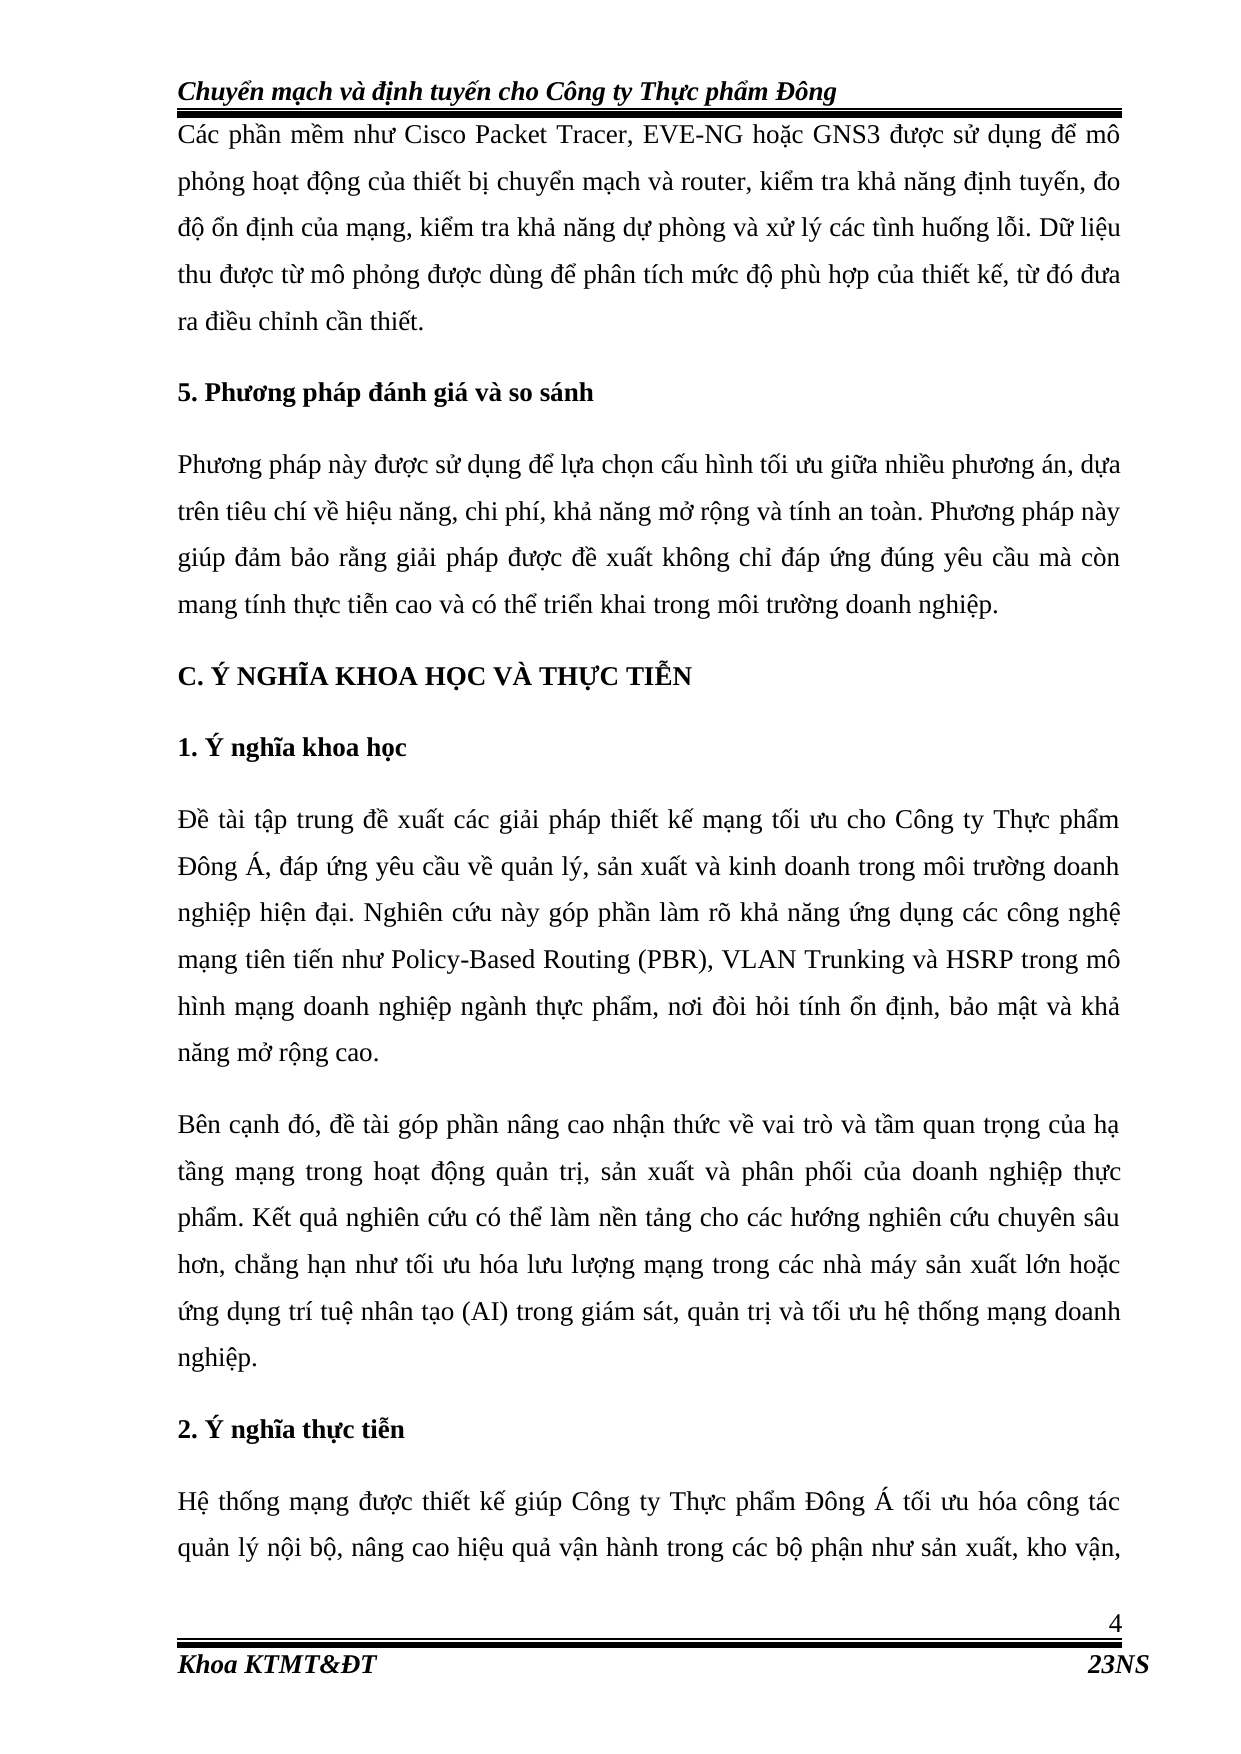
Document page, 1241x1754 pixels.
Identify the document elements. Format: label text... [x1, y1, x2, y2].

text Bên cạnh đó, đề tài góp phần nâng cao nhận thức về vai trò và tầm quan trọng của hạ tầng mạng trong hoạt động quản trị, sản xuất và phân phối của doanh nghiệp thực phẩm. Kết quả nghiên cứu có thể làm nền tảng cho các hướng nghiên cứu chuyên sâu hơn, chẳng hạn như tối ưu hóa lưu lượng mạng trong các nhà máy sản xuất lớn hoặc ứng dụng trí tuệ nhân tạo (AI) trong giám sát, quản trị và tối ưu hệ thống mạng doanh nghiệp. [177, 1108, 1122, 1373]
text 5. Phương pháp đánh giá và so sánh [177, 376, 1122, 408]
subtitle C. Ý NGHĨA KHOA HỌC VÀ THỰC TIỄN [177, 660, 1122, 691]
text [177, 1485, 1122, 1563]
text 1. Ý nghĩa khoa học [177, 731, 1122, 763]
text Các phần mềm như Cisco Packet Tracer, EVE-NG hoặc GNS3 được sử dụng để mô phỏng hoạt động của thiết bị chuyển mạch và router, kiểm tra khả năng định tuyến, đo độ ổn định của mạng, kiểm tra khả năng dự phòng và xử lý các tình huống lỗi. Dữ liệu thu được từ mô phỏng được dùng để phân tích mức độ phù hợp của thiết kế, từ đó đưa ra điều chỉnh cần thiết. [177, 118, 1122, 336]
text Đề tài tập trung đề xuất các giải pháp thiết kế mạng tối ưu cho Công ty Thực phẩm Đông Á, đáp ứng yêu cầu về quản lý, sản xuất và kinh doanh trong môi trường doanh nghiệp hiện đại. Nghiên cứu này góp phần làm rõ khả năng ứng dụng các công nghệ mạng tiên tiến như Policy-Based Routing (PBR), VLAN Trunking và HSRP trong mô hình mạng doanh nghiệp ngành thực phẩm, nơi đòi hỏi tính ổn định, bảo mật và khả năng mở rộng cao. [177, 803, 1122, 1068]
text 2. Ý nghĩa thực tiễn [177, 1413, 1122, 1444]
text Phương pháp này được sử dụng để lựa chọn cấu hình tối ưu giữa nhiều phương án, dựa trên tiêu chí về hiệu năng, chi phí, khả năng mở rộng và tính an toàn. Phương pháp này giúp đảm bảo rằng giải pháp được đề xuất không chỉ đáp ứng đúng yêu cầu mà còn mang tính thực tiễn cao và có thể triển khai trong môi trường doanh nghiệp. [177, 448, 1122, 619]
